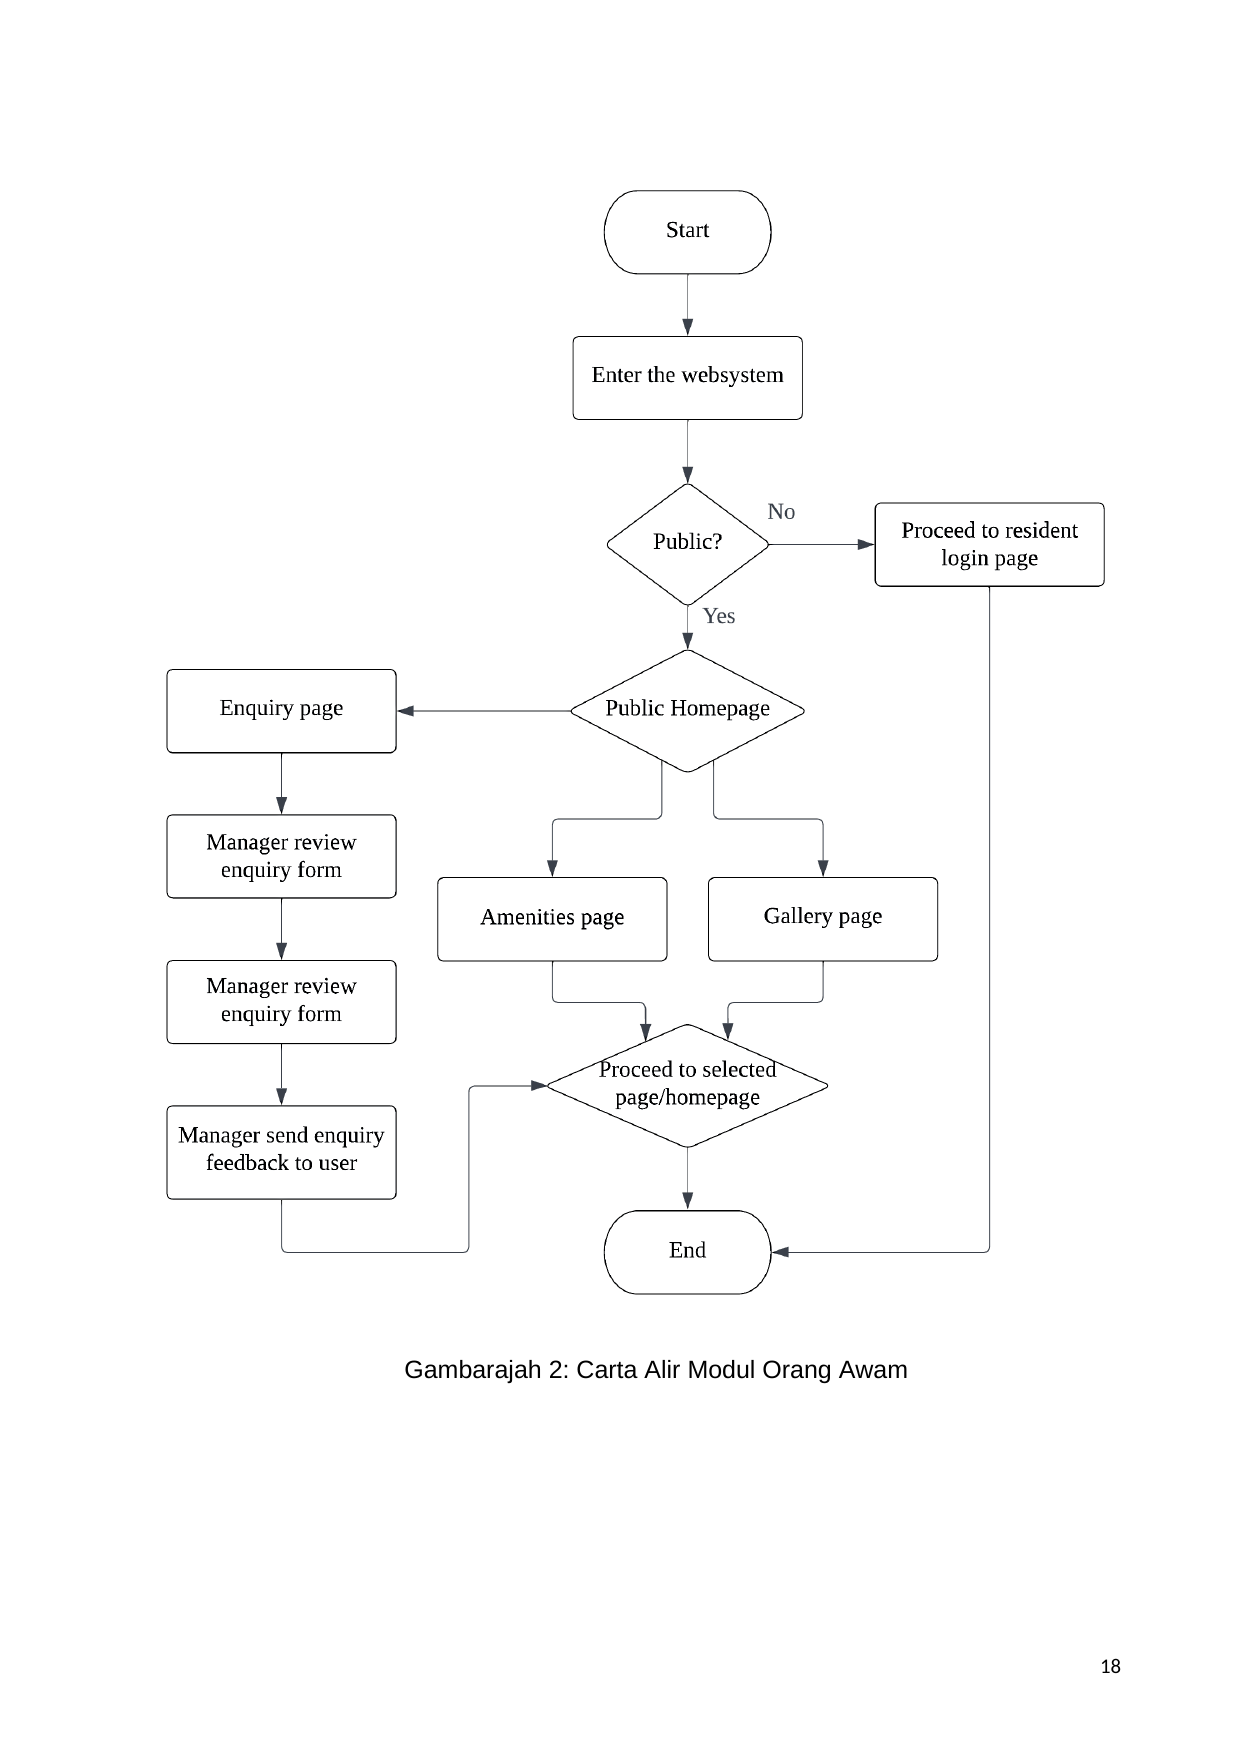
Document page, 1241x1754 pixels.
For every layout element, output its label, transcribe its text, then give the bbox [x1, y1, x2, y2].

text Gambarajah 2: Carta Alir Modul Orang Awam [167, 1355, 1146, 1383]
picture [125, 149, 1146, 1336]
